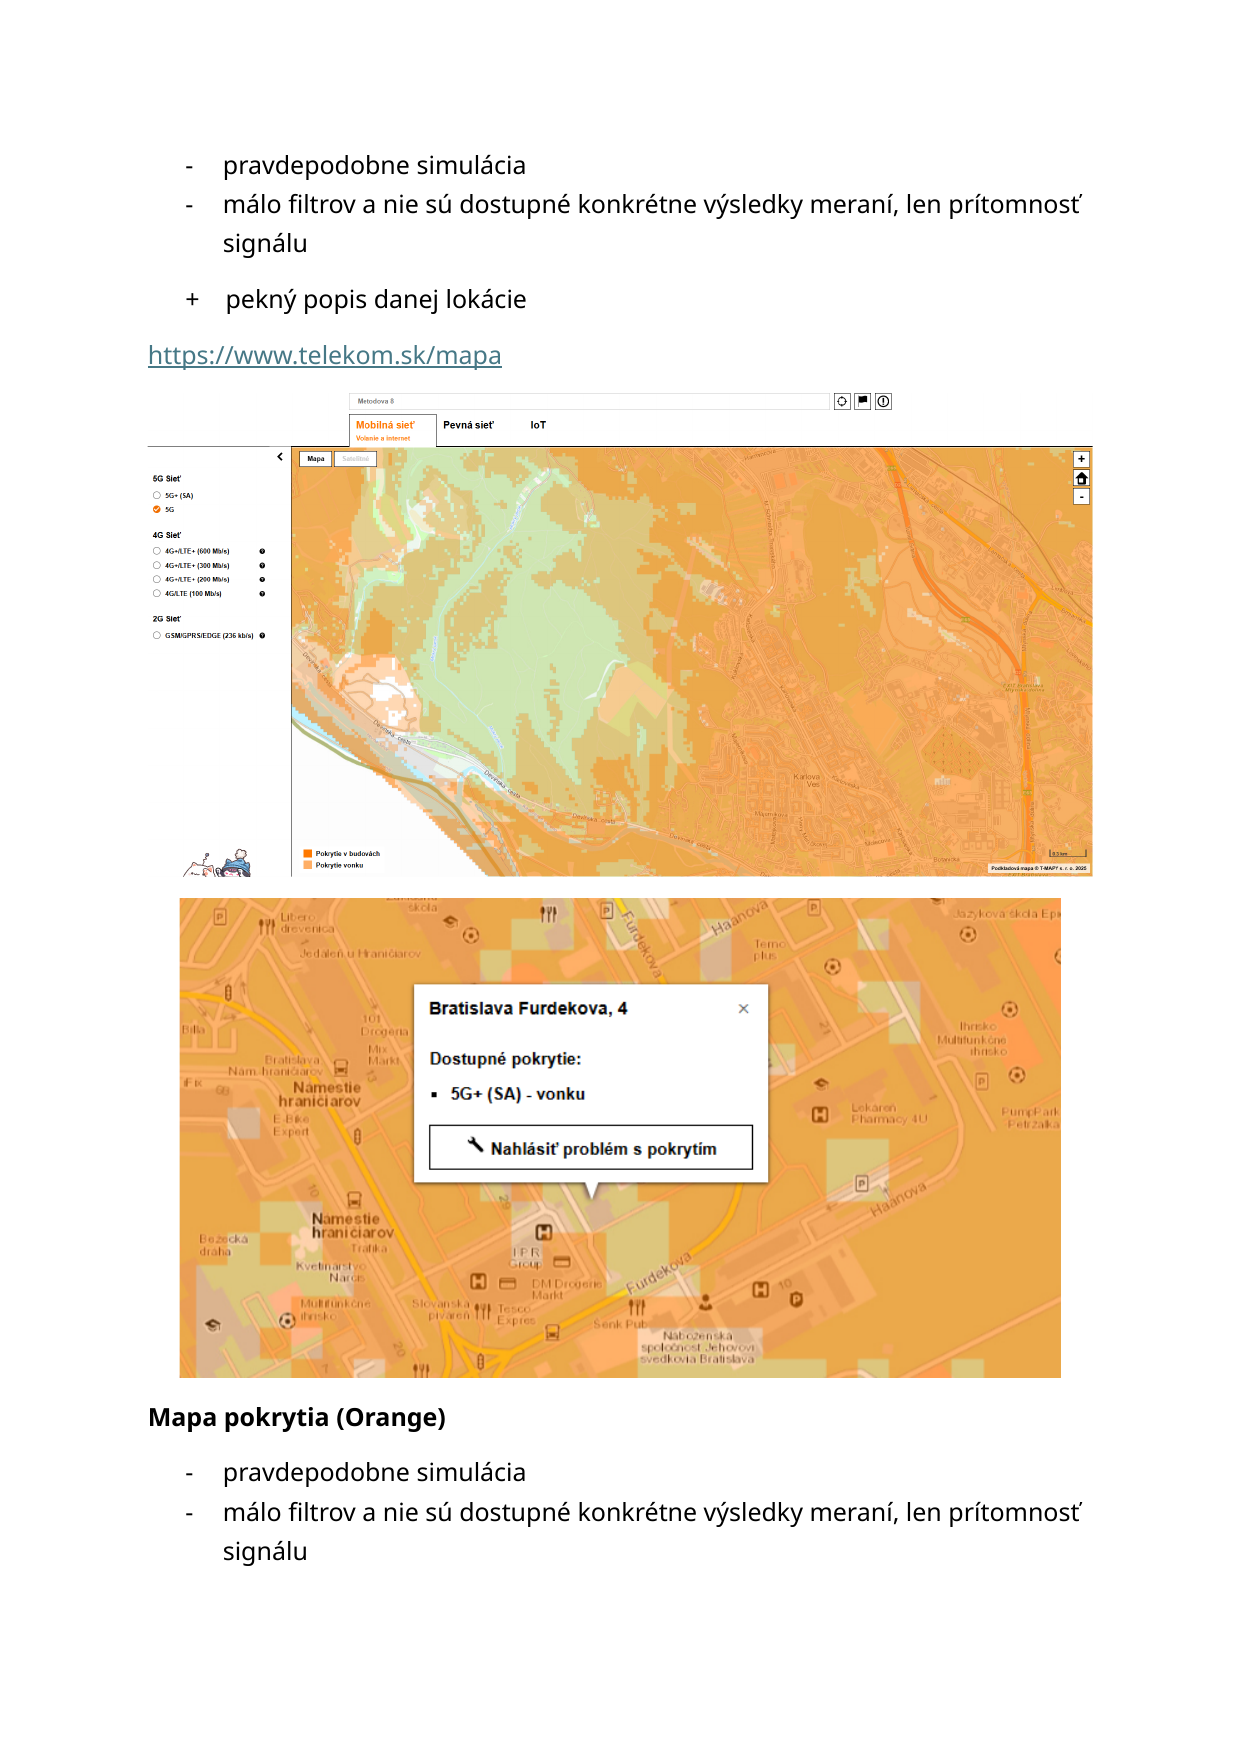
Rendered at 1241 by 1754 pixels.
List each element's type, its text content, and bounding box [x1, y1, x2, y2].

text + pekný popis danej lokácie [185, 282, 1093, 316]
list málo filtrov a nie sú dostupné konkrétne výsledky meraní, len prítomnosť signálu [185, 1494, 1093, 1567]
list pravdepodobne simulácia [185, 1455, 1093, 1489]
text Mapa pokrytia (Orange) [148, 1399, 1093, 1433]
text https://www.telekom.sk/mapa [148, 338, 1093, 372]
picture [179, 898, 1061, 1378]
list pravdepodobne simulácia [185, 148, 1093, 182]
list málo filtrov a nie sú dostupné konkrétne výsledky meraní, len prítomnosť signálu [185, 187, 1093, 260]
picture [147, 393, 1093, 877]
